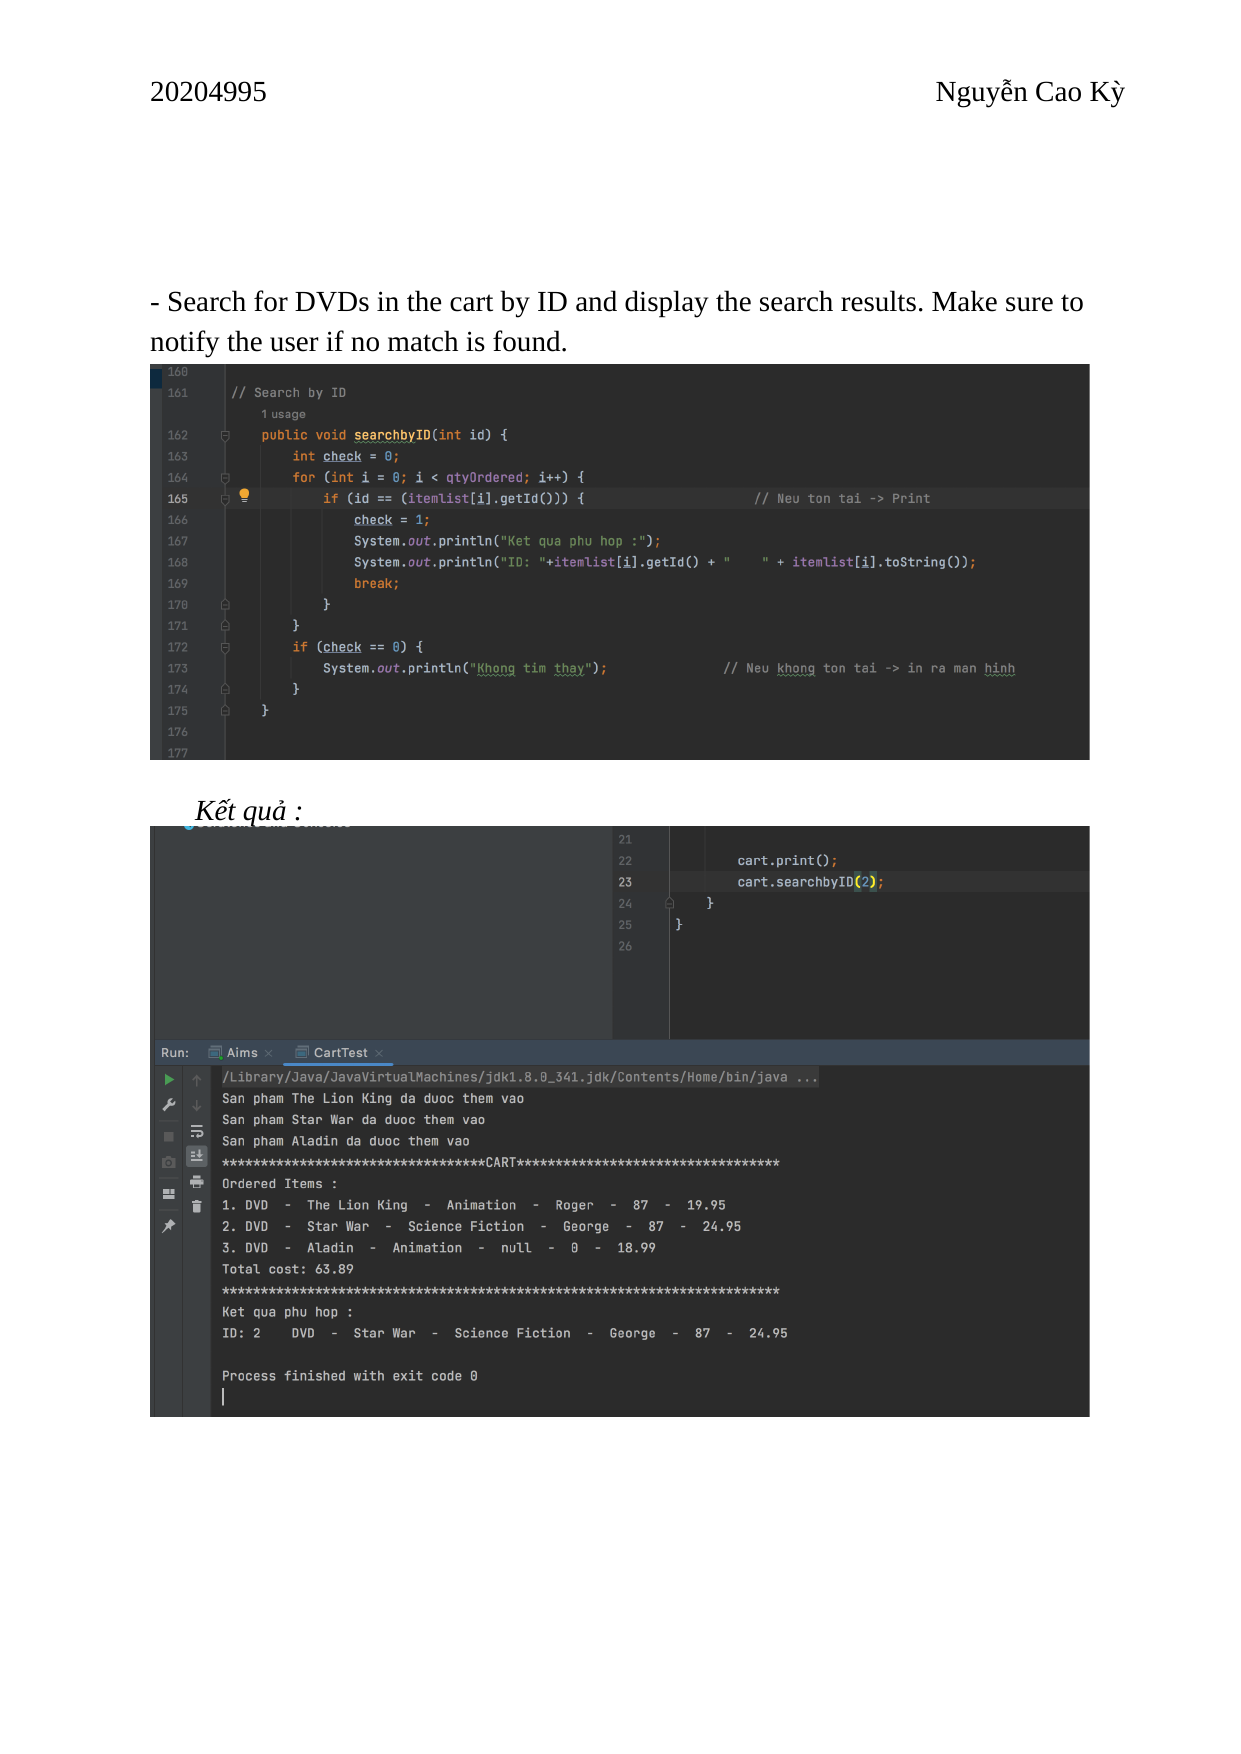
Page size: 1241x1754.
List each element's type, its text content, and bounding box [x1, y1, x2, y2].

text Kết quả : [150, 793, 1090, 826]
text - Search for DVDs in the cart by ID and display the search results. Make sure to notify the user if no match is found. [150, 284, 1090, 358]
picture [150, 364, 1090, 760]
picture [150, 826, 1090, 1417]
